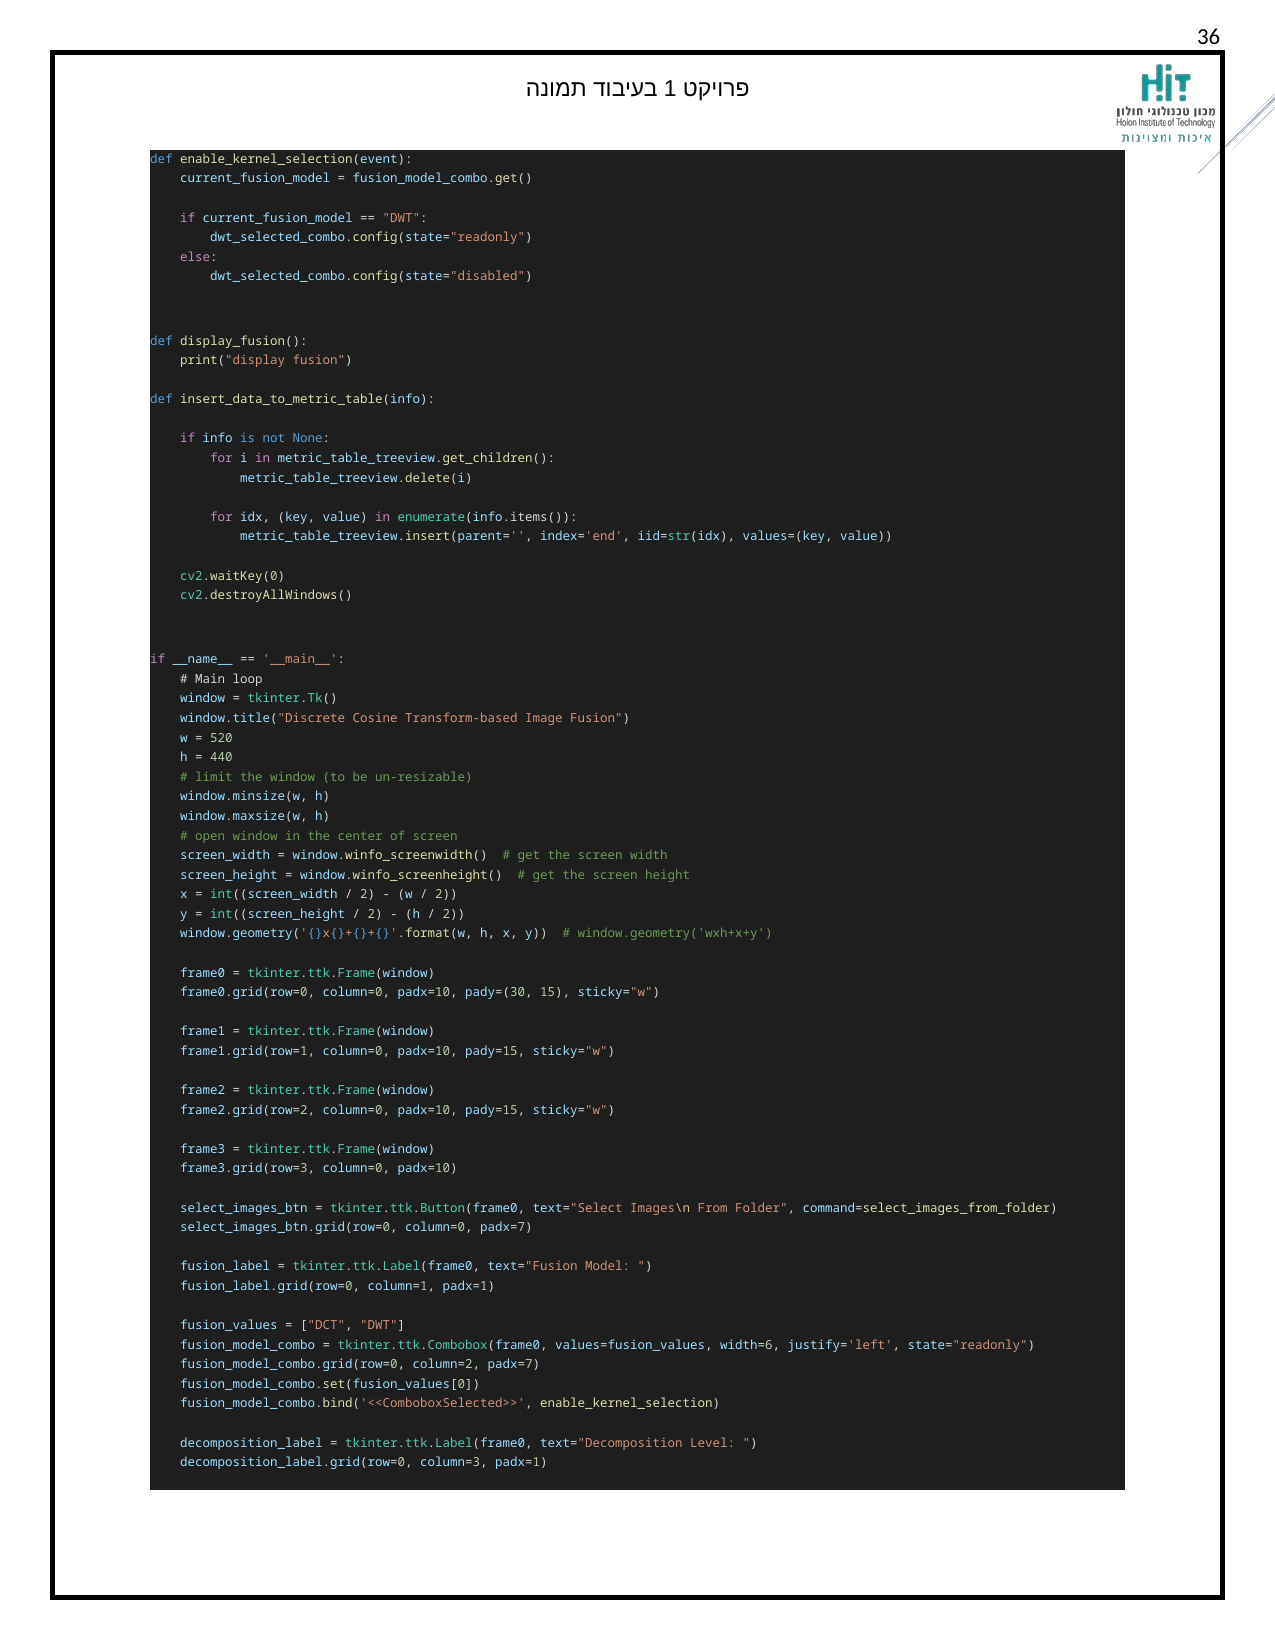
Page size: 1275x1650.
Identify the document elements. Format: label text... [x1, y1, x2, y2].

text fusion_values = ["DCT", "DWT"] [150, 1316, 1125, 1333]
text if info is not None: [150, 429, 1125, 447]
text window.geometry('{}x{}+{}+{}'.format(w, h, x, y)) # window.geometry('wxh+x+y') [150, 924, 1125, 942]
text # Main loop [150, 670, 1125, 687]
text window = tkinter.Tk() [150, 689, 1125, 707]
text select_images_btn.grid(row=0, column=0, padx=7) [150, 1218, 1125, 1235]
text dwt_selected_combo.config(state="readonly") [150, 228, 1125, 245]
text fusion_label = tkinter.ttk.Label(frame0, text="Fusion Model: ") [150, 1257, 1125, 1274]
text metric_table_treeview.delete(i) [150, 469, 1125, 486]
text window.title("Discrete Cosine Transform-based Image Fusion") [150, 709, 1125, 726]
text fusion_label.grid(row=0, column=1, padx=1) [150, 1277, 1125, 1294]
text def insert_data_to_metric_table(info): [150, 390, 1125, 407]
text cv2.destroyAllWindows() [150, 586, 1125, 603]
text frame0.grid(row=0, column=0, padx=10, pady=(30, 15), sticky="w") [150, 983, 1125, 1000]
text screen_width = window.winfo_screenwidth() # get the screen width [150, 846, 1125, 863]
text if __name__ == '__main__': [150, 650, 1125, 667]
text window.maxsize(w, h) [150, 807, 1125, 824]
picture [1111, 55, 1220, 148]
text print("display fusion") [150, 351, 1125, 368]
text cv2.waitKey(0) [150, 567, 1125, 584]
text fusion_model_combo.grid(row=0, column=2, padx=7) [150, 1355, 1125, 1372]
text fusion_model_combo.set(fusion_values[0]) [150, 1375, 1125, 1392]
text else: [150, 248, 1125, 265]
text x = int((screen_width / 2) - (w / 2)) [150, 885, 1125, 902]
text decomposition_label.grid(row=0, column=3, padx=1) [150, 1453, 1125, 1470]
text frame0 = tkinter.ttk.Frame(window) [150, 964, 1125, 981]
text fusion_model_combo = tkinter.ttk.Combobox(frame0, values=fusion_values, width=6, justify='left', state="readonly") [150, 1336, 1125, 1353]
text def display_fusion(): [150, 332, 1125, 349]
text frame3 = tkinter.ttk.Frame(window) [150, 1140, 1125, 1157]
text # limit the window (to be un-resizable) [150, 768, 1125, 785]
text h = 440 [150, 748, 1125, 765]
text frame1 = tkinter.ttk.Frame(window) [150, 1022, 1125, 1039]
text frame1.grid(row=1, column=0, padx=10, pady=15, sticky="w") [150, 1042, 1125, 1059]
text y = int((screen_height / 2) - (h / 2)) [150, 905, 1125, 922]
text w = 520 [150, 729, 1125, 746]
text fusion_model_combo.bind('<<ComboboxSelected>>', enable_kernel_selection) [150, 1394, 1125, 1412]
text current_fusion_model = fusion_model_combo.get() [150, 169, 1125, 187]
text for idx, (key, value) in enumerate(info.items()): [150, 508, 1125, 525]
text metric_table_treeview.insert(parent='', index='end', iid=str(idx), values=(key, value)) [150, 527, 1125, 544]
text select_images_btn = tkinter.ttk.Button(frame0, text="Select Images\n From Folder", command=select_images_from_folder) [150, 1199, 1125, 1216]
text decomposition_label = tkinter.ttk.Label(frame0, text="Decomposition Level: ") [150, 1434, 1125, 1451]
text frame3.grid(row=3, column=0, padx=10) [150, 1159, 1125, 1177]
text for i in metric_table_treeview.get_children(): [150, 449, 1125, 466]
text dwt_selected_combo.config(state="disabled") [150, 267, 1125, 284]
text window.minsize(w, h) [150, 787, 1125, 804]
text def enable_kernel_selection(event): [150, 150, 1125, 167]
text screen_height = window.winfo_screenheight() # get the screen height [150, 866, 1125, 883]
text # open window in the center of screen [150, 827, 1125, 844]
text if current_fusion_model == "DWT": [150, 209, 1125, 226]
text frame2.grid(row=2, column=0, padx=10, pady=15, sticky="w") [150, 1101, 1125, 1118]
text frame2 = tkinter.ttk.Frame(window) [150, 1081, 1125, 1098]
